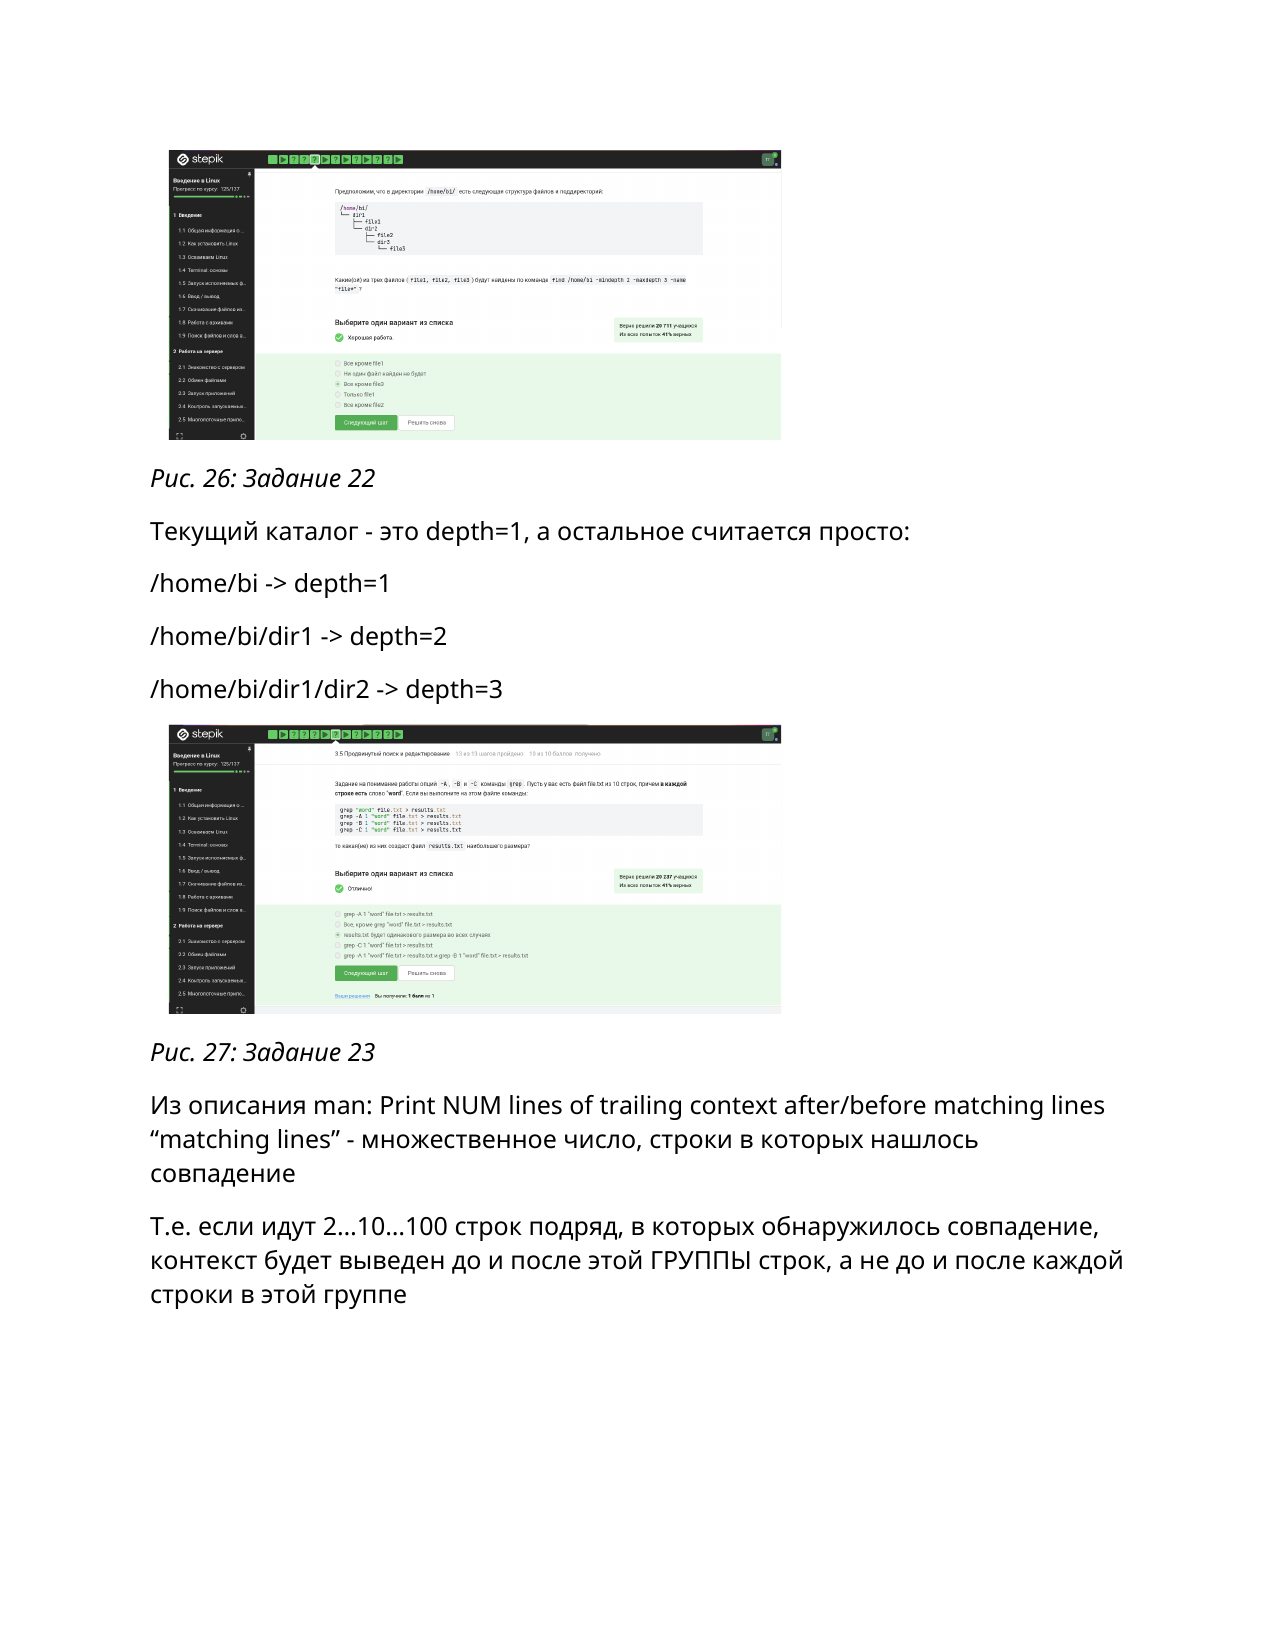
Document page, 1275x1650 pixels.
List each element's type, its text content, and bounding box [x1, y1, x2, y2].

text Текущий каталог - это depth=1, а остальное считается просто: [150, 513, 1125, 547]
picture [168, 150, 782, 440]
text /home/bi/dir1/dir2 -> depth=3 [150, 672, 1125, 706]
text Т.е. если идут 2…10…100 строк подряд, в которых обнаружилось совпадение, контекст будет выведен до и после этой ГРУППЫ строк, а не до и после каждой строки в этой группе [150, 1209, 1125, 1311]
text Рис. 27: Задание 23 [150, 1035, 1125, 1069]
text /home/bi/dir1 -> depth=2 [150, 619, 1125, 653]
text Рис. 26: Задание 22 [150, 460, 1125, 494]
text Из описания man: Print NUM lines of trailing context after/before matching lines “matching lines” - множественное число, строки в которых нашлось совпадение [150, 1088, 1125, 1190]
text /home/bi -> depth=1 [150, 566, 1125, 600]
picture [168, 724, 782, 1014]
